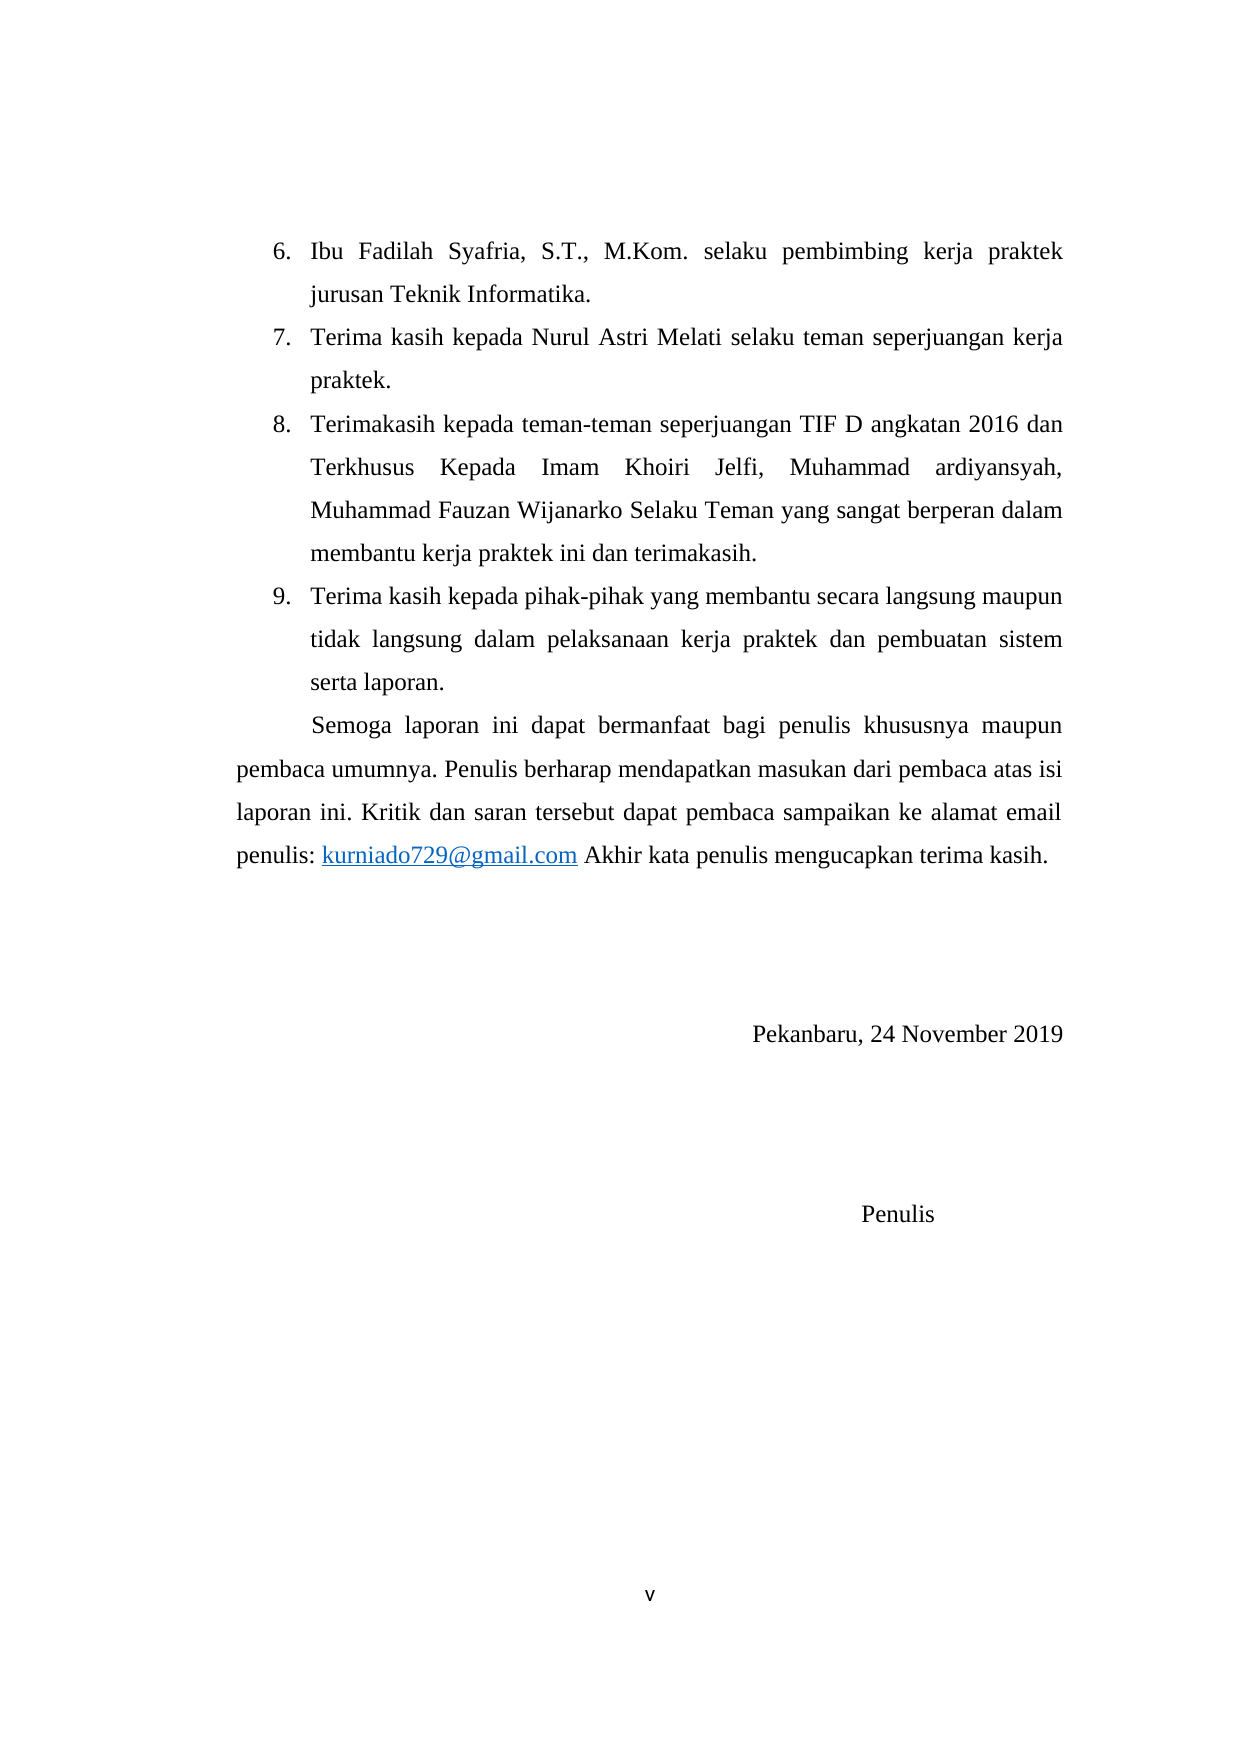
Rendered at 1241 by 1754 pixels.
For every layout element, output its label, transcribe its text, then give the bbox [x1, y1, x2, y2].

list Terima kasih kepada pihak-pihak yang membantu secara langsung maupun tidak langsung dalam pelaksanaan kerja praktek dan pembuatan sistem serta laporan. [273, 581, 1063, 696]
list Terimakasih kepada teman-teman seperjuangan TIF D angkatan 2016 dan Terkhusus Kepada Imam Khoiri Jelfi, Muhammad ardiyansyah, Muhammad Fauzan Wijanarko Selaku Teman yang sangat berperan dalam membantu kerja praktek ini dan terimakasih. [273, 409, 1063, 567]
list Ibu Fadilah Syafria, S.T., M.Kom. selaku pembimbing kerja praktek jurusan Teknik Informatika. [273, 236, 1063, 308]
list Terima kasih kepada Nurul Astri Melati selaku teman seperjuangan kerja praktek. [273, 322, 1063, 394]
text Pekanbaru, 24 November 2019 [236, 1019, 1063, 1048]
text Semoga laporan ini dapat bermanfaat bagi penulis khususnya maupun pembaca umumnya. Penulis berharap mendapatkan masukan dari pembaca atas isi laporan ini. Kritik dan saran tersebut dapat pembaca sampaikan ke alamat email penulis: kurniado729@gmail.com Akhir kata penulis mengucapkan terima kasih. [236, 711, 1063, 869]
text Penulis [236, 1199, 1063, 1227]
